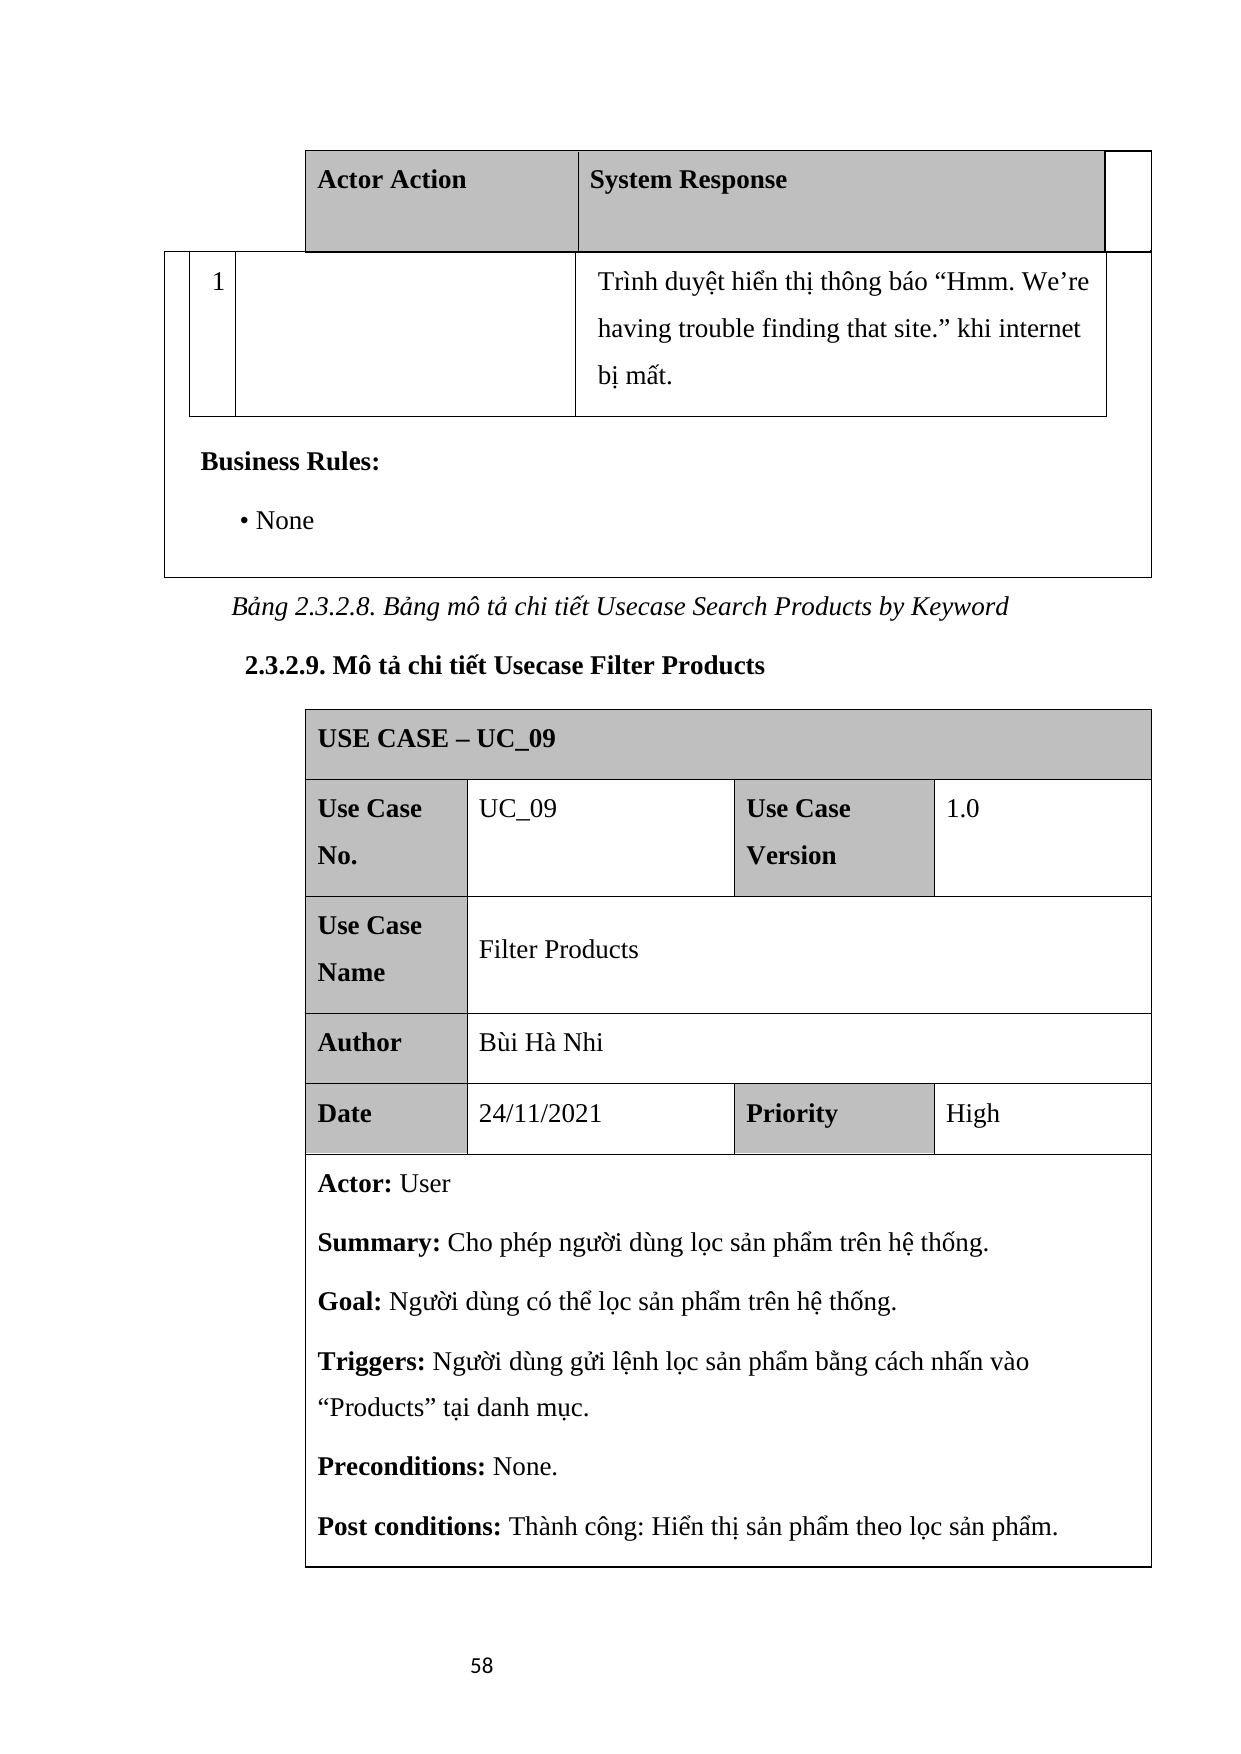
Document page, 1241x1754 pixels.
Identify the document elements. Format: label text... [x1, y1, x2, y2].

text Bảng 2.3.2.8. Bảng mô tả chi tiết Usecase Search Products by Keyword [187, 590, 1053, 621]
table_header USE CASE – UC_09 [306, 710, 1151, 779]
table_cell Actor Action [306, 151, 578, 251]
table_cell Filter Products [468, 897, 1151, 1013]
table_cell Use Case Version [735, 780, 934, 896]
table_cell [1106, 253, 1151, 577]
table_cell System Response [578, 151, 1104, 251]
table_cell 1 [190, 252, 235, 416]
table_cell Author [306, 1014, 467, 1083]
table_cell 24/11/2021 [468, 1084, 734, 1153]
table_cell [236, 252, 575, 416]
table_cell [306, 1155, 1151, 1566]
table_cell [1106, 152, 1151, 251]
table_cell Trình duyệt hiển thị thông báo “Hmm. We’re having trouble finding that site.” khi internet bị mất. [576, 253, 1106, 416]
table_cell Bùi Hà Nhi [468, 1014, 1151, 1083]
table_cell High [935, 1084, 1151, 1153]
table_cell UC_09 [468, 780, 734, 896]
table_cell 1.0 [935, 780, 1151, 896]
table_cell Priority [735, 1084, 934, 1153]
table_cell Use Case No. [306, 780, 467, 896]
table_cell [165, 252, 189, 577]
table_cell Use Case Name [306, 897, 467, 1013]
table_cell Business Rules: • None [189, 417, 1106, 577]
subtitle 2.3.2.9. Mô tả chi tiết Usecase Filter Products [187, 649, 1053, 681]
table_cell Date [306, 1084, 467, 1153]
